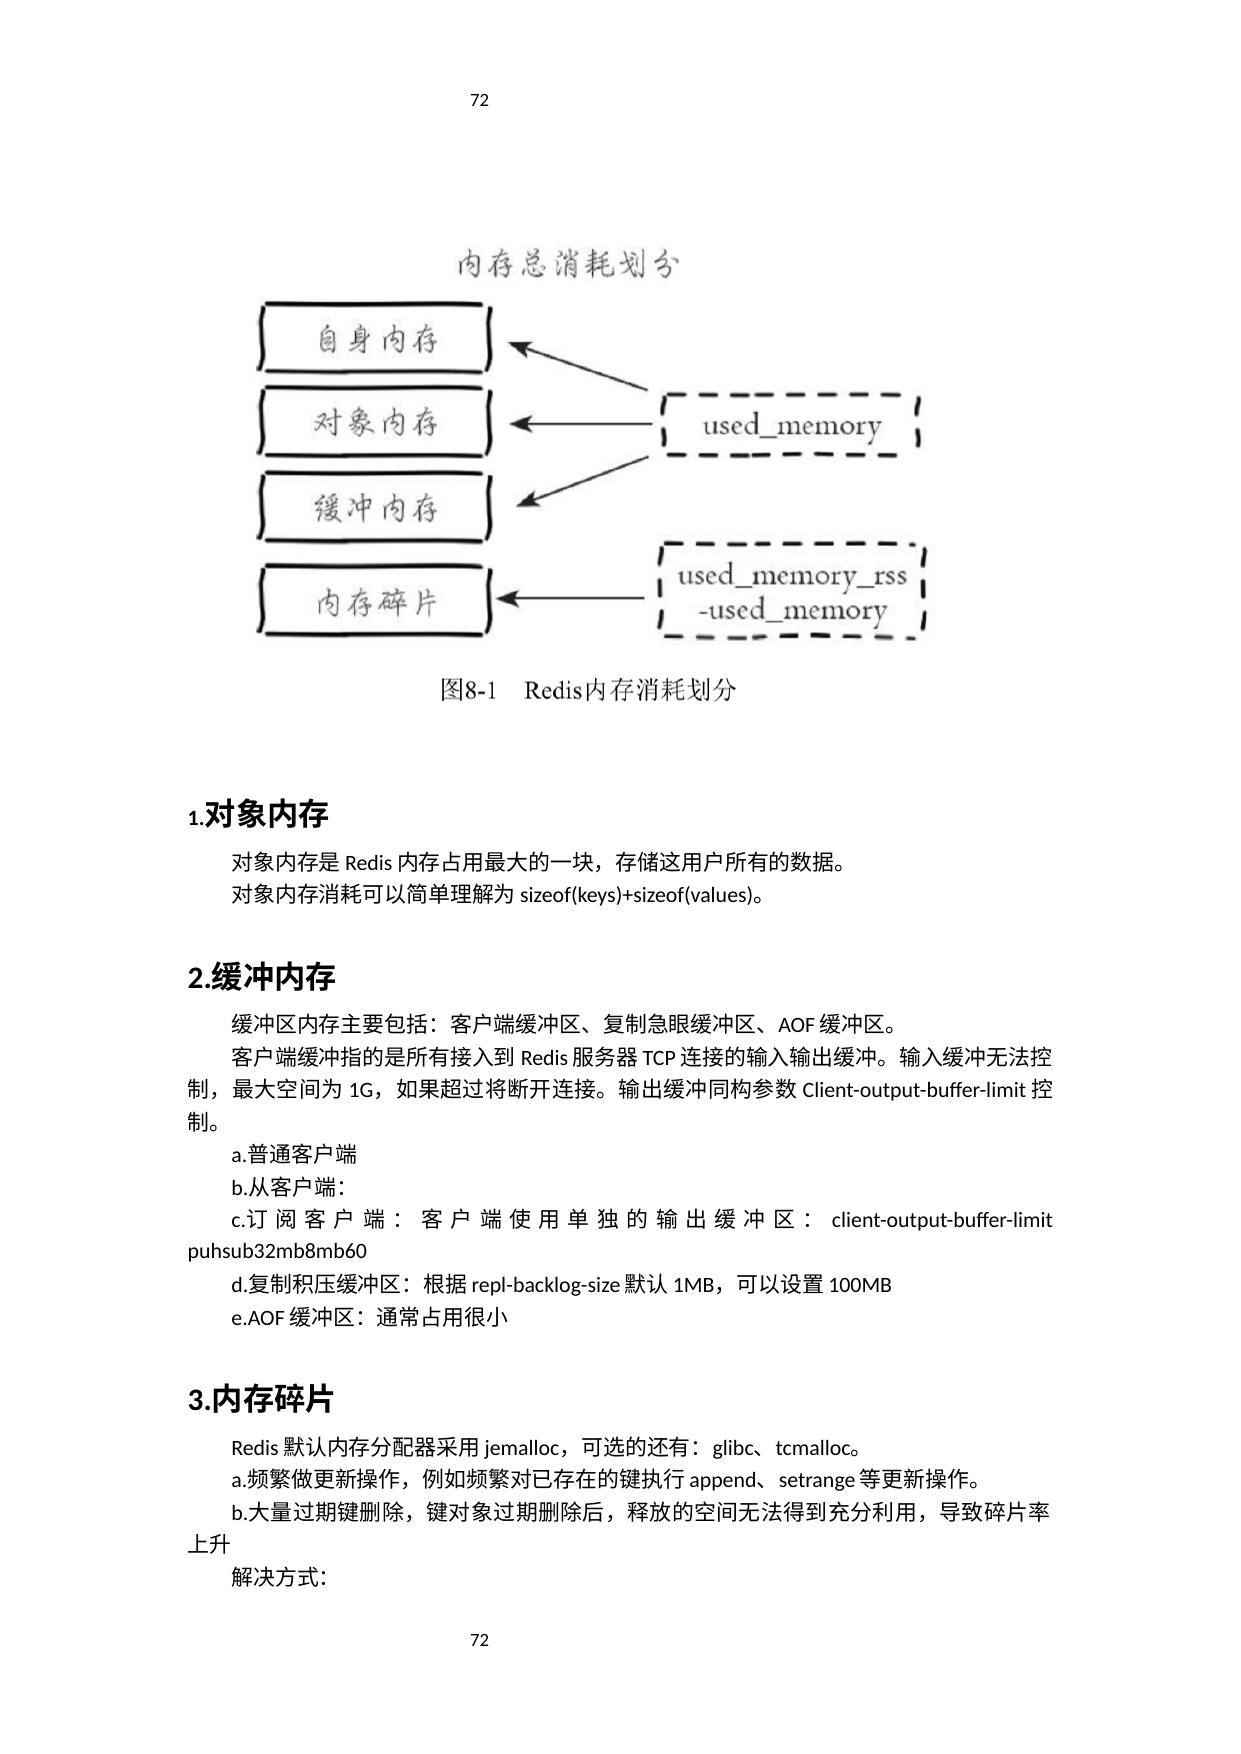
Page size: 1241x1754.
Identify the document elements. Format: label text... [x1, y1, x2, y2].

text Redis默认内存分配器采用jemalloc，可选的还有：glibc、tcmalloc。 [187, 1429, 1053, 1462]
text 对象内存消耗可以简单理解为sizeof(keys)+sizeof(values)。 [187, 877, 1053, 909]
text 对象内存是Redis内存占用最大的一块，存储这用户所有的数据。 [187, 844, 1053, 877]
list 缓冲内存 [187, 942, 1053, 1007]
text 客户端缓冲指的是所有接入到Redis服务器TCP连接的输入输出缓冲。输入缓冲无法控制，最大空间为1G，如果超过将断开连接。输出缓冲同构参数Client-output-buffer-limit控制。 [187, 1039, 1053, 1137]
list 普通客户端 [187, 1137, 1053, 1169]
list 订阅客户端：客户端使用单独的输出缓冲区：client-output-buffer-limit puhsub32mb8mb60 [187, 1202, 1053, 1267]
list 大量过期键删除，键对象过期删除后，释放的空间无法得到充分利用，导致碎片率上升 [187, 1494, 1053, 1559]
list 频繁做更新操作，例如频繁对已存在的键执行append、setrange等更新操作。 [187, 1462, 1053, 1494]
list 内存碎片 [187, 1364, 1053, 1429]
list 从客户端： [187, 1169, 1053, 1202]
text 缓冲区内存主要包括：客户端缓冲区、复制急眼缓冲区、AOF缓冲区。 [187, 1007, 1053, 1039]
list AOF缓冲区：通常占用很小 [187, 1299, 1053, 1332]
list 对象内存 [187, 779, 1053, 844]
list 解决方式： [187, 1559, 1053, 1592]
picture [187, 227, 1053, 731]
list 复制积压缓冲区：根据repl-backlog-size默认1MB，可以设置100MB [187, 1267, 1053, 1299]
